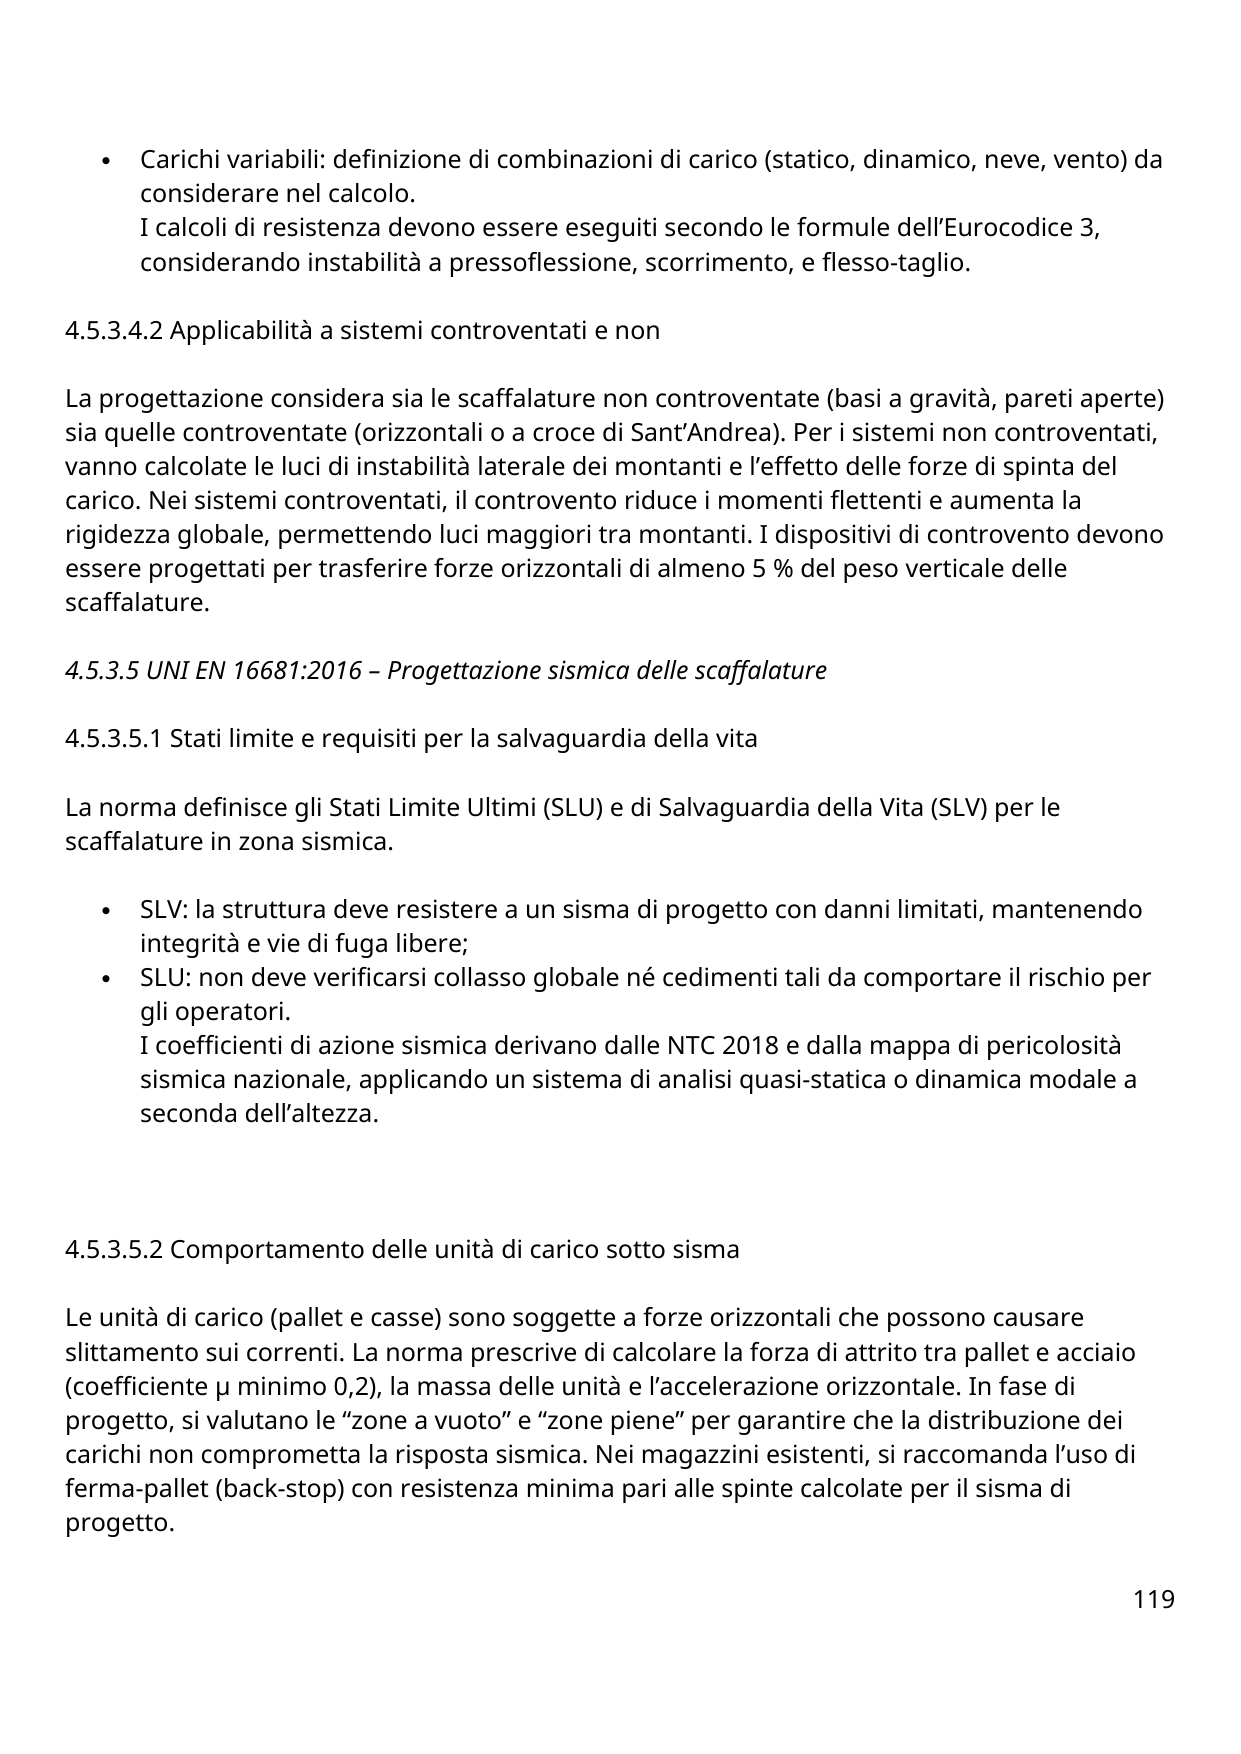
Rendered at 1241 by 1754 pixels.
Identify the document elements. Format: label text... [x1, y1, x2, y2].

text La norma definisce gli Stati Limite Ultimi (SLU) e di Salvaguardia della Vita (SLV) per le scaffalature in zona sismica. [65, 755, 1175, 857]
list SLV: la struttura deve resistere a un sisma di progetto con danni limitati, mantenendo integrità e vie di fuga libere; [102, 891, 1175, 959]
text Le unità di carico (pallet e casse) sono soggette a forze orizzontali che possono causare slittamento sui correnti. La norma prescrive di calcolare la forza di attrito tra pallet e acciaio (coefficiente µ minimo 0,2), la massa delle unità e l’accelerazione orizzontale. In fase di progetto, si valutano le “zone a vuoto” e “zone piene” per garantire che la distribuzione dei carichi non comprometta la risposta sismica. Nei magazzini esistenti, si raccomanda l’uso di ferma-pallet (back-stop) con resistenza minima pari alle spinte calcolate per il sisma di progetto. [65, 1266, 1175, 1538]
text 4.5.3.4.2 Applicabilità a sistemi controventati e non [65, 312, 1175, 346]
text 4.5.3.5 UNI EN 16681:2016 – Progettazione sismica delle scaffalature [65, 653, 1175, 687]
text La progettazione considera sia le scaffalature non controventate (basi a gravità, pareti aperte) sia quelle controventate (orizzontali o a croce di Sant’Andrea). Per i sistemi non controventati, vanno calcolate le luci di instabilità laterale dei montanti e l’effetto delle forze di spinta del carico. Nei sistemi controventati, il controvento riduce i momenti flettenti e aumenta la rigidezza globale, permettendo luci maggiori tra montanti. I dispositivi di controvento devono essere progettati per trasferire forze orizzontali di almeno 5 % del peso verticale delle scaffalature. [65, 346, 1175, 619]
text 4.5.3.5.2 Comportamento delle unità di carico sotto sisma [65, 1232, 1175, 1266]
text 4.5.3.5.1 Stati limite e requisiti per la salvaguardia della vita [65, 721, 1175, 755]
list SLU: non deve verificarsi collasso globale né cedimenti tali da comportare il rischio per gli operatori. I coefficienti di azione sismica derivano dalle NTC 2018 e dalla mappa di pericolosità sismica nazionale, applicando un sistema di analisi quasi-statica o dinamica modale a seconda dell’altezza. [102, 959, 1175, 1130]
list Carichi variabili: definizione di combinazioni di carico (statico, dinamico, neve, vento) da considerare nel calcolo. I calcoli di resistenza devono essere eseguiti secondo le formule dell’Eurocodice 3, considerando instabilità a pressoflessione, scorrimento, e flesso-taglio. [102, 142, 1175, 278]
